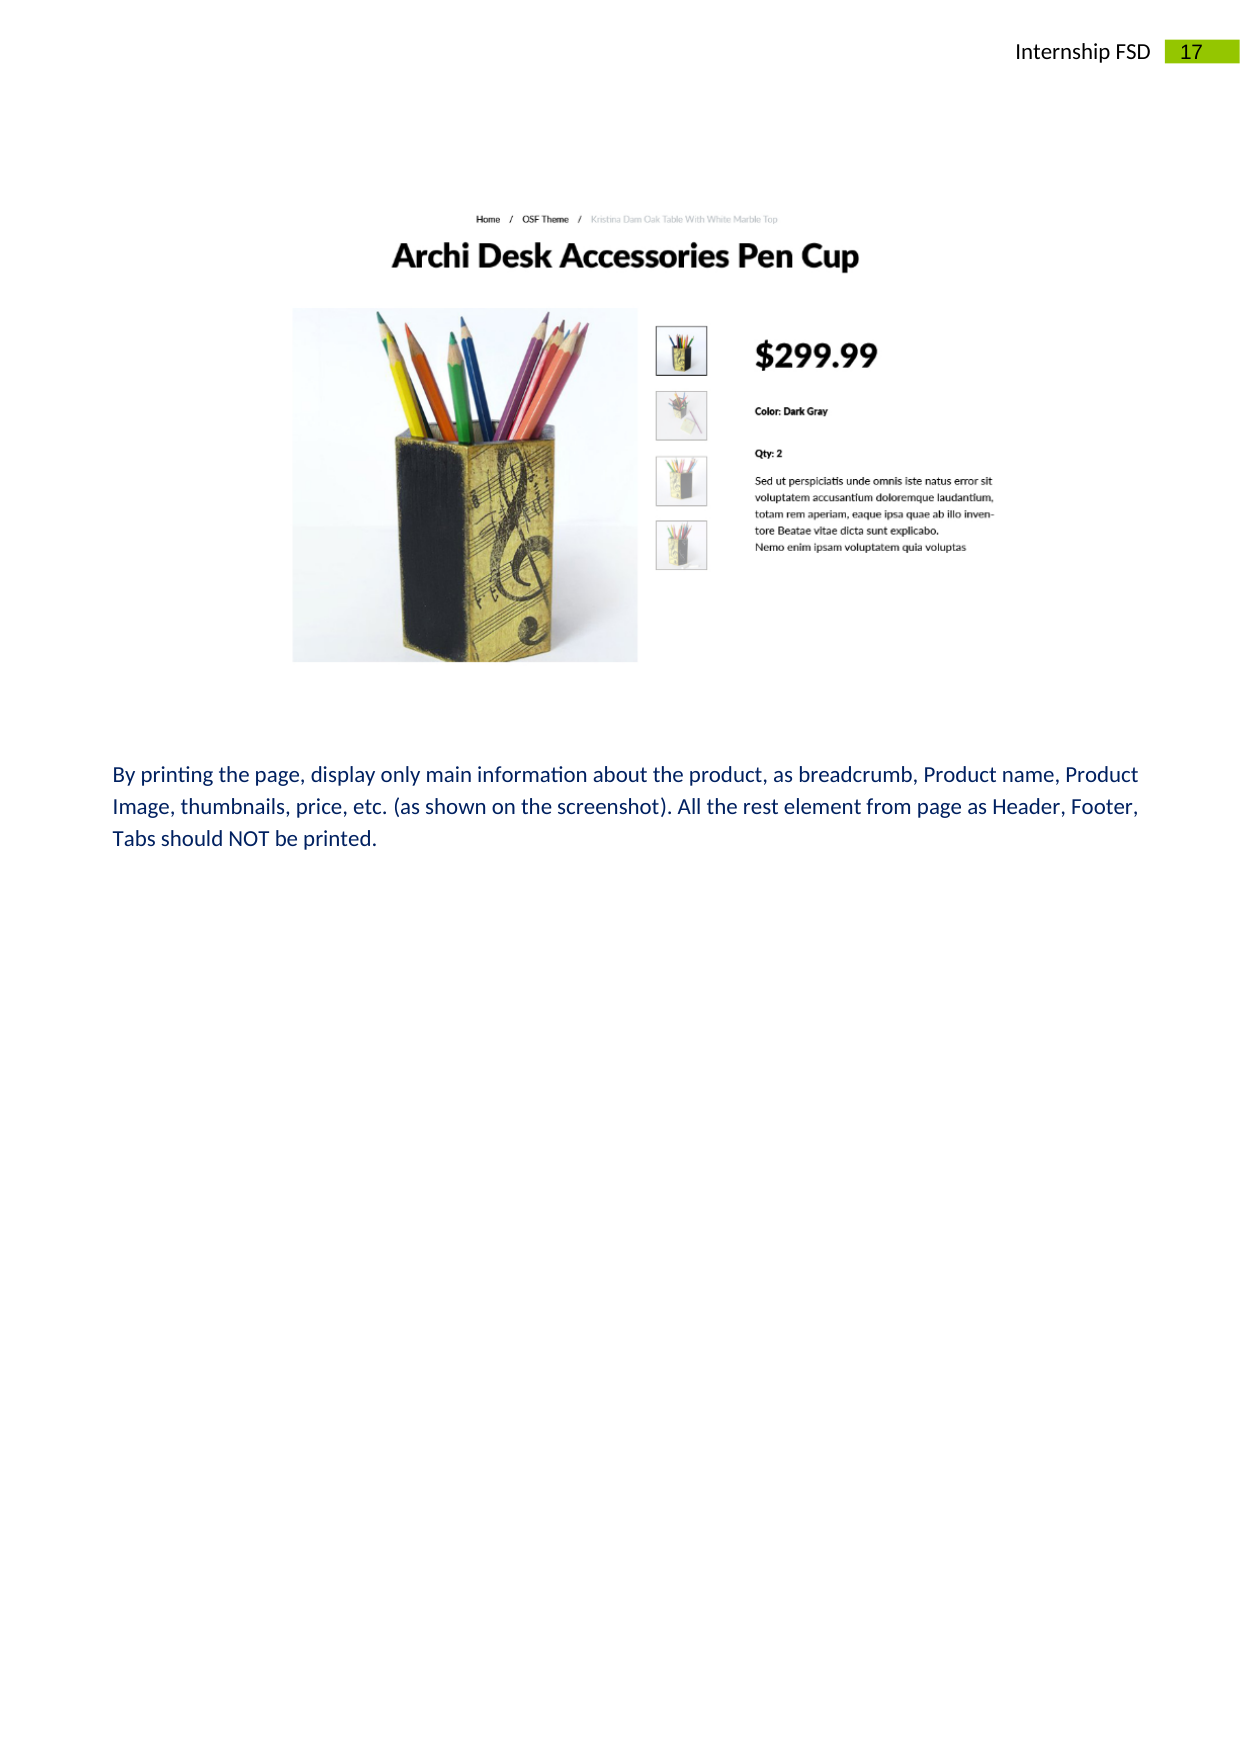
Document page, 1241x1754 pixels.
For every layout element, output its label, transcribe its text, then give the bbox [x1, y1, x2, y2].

picture [252, 135, 1026, 736]
text By printing the page, display only main information about the product, as breadcrumb, Product name, Product Image, thumbnails, price, etc. (as shown on the screenshot). All the rest element from page as Header, Footer, Tabs should NOT be printed. [112, 760, 1165, 853]
